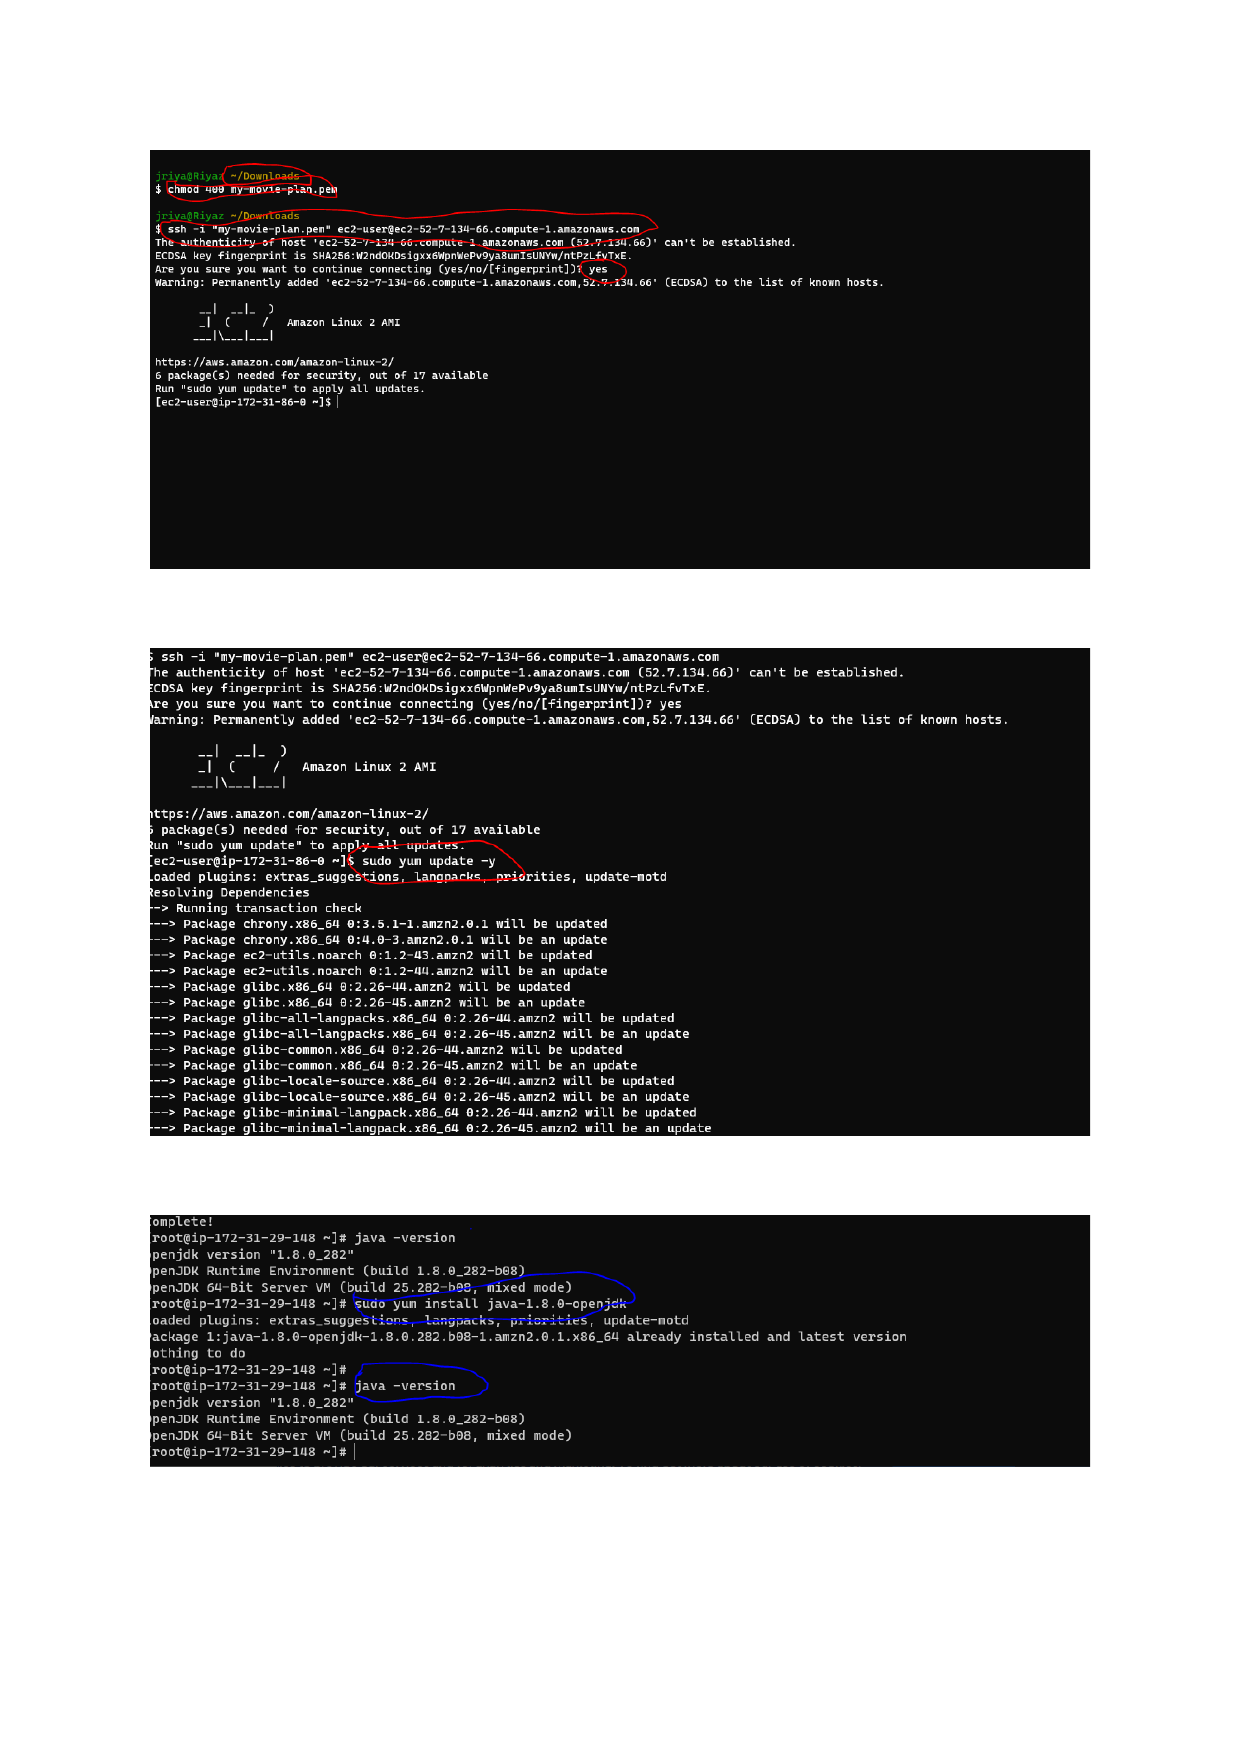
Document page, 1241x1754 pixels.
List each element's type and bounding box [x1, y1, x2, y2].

picture [150, 150, 1091, 569]
picture [150, 648, 1091, 1136]
picture [150, 1215, 1091, 1467]
